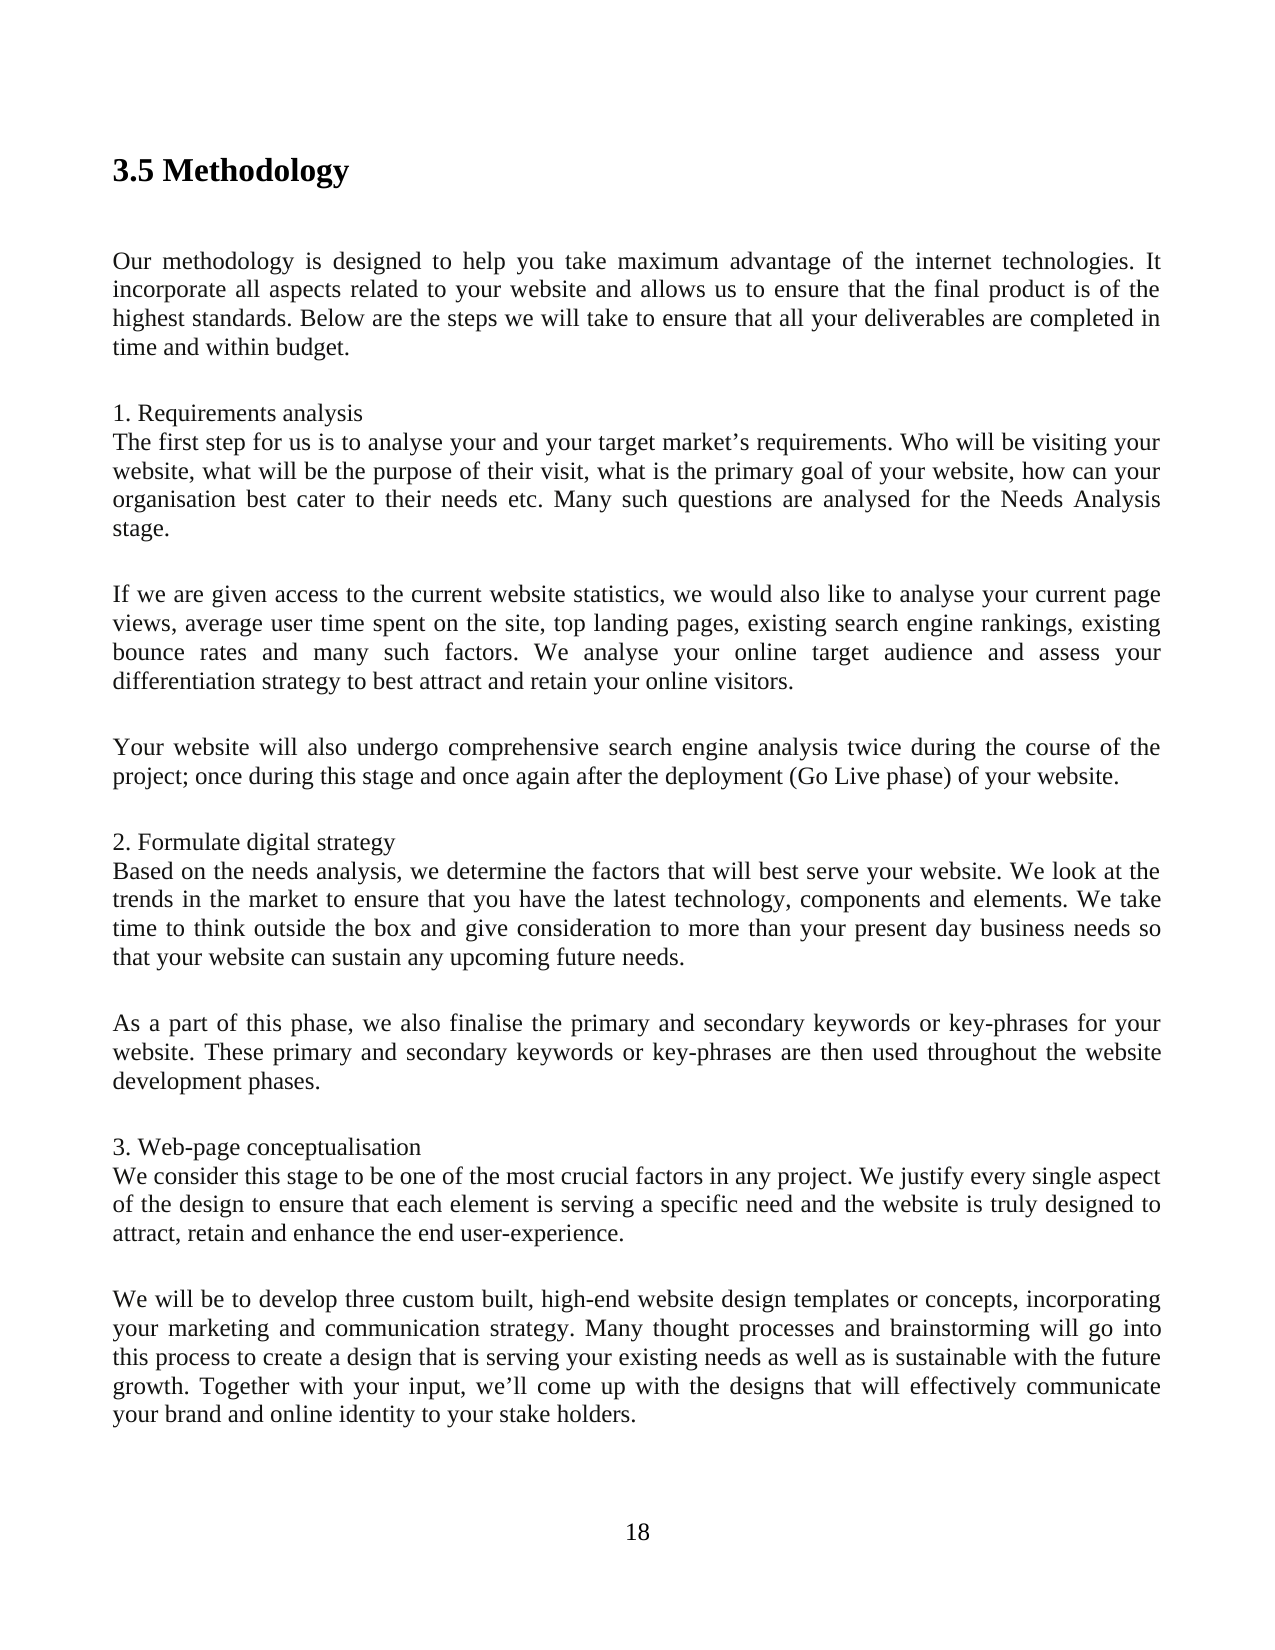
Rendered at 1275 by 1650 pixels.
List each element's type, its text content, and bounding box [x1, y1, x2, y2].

subtitle 3. Web-page conceptualisation [112, 1132, 1162, 1161]
text 3.5 Methodology [112, 150, 1162, 188]
text We will be to develop three custom built, high-end website design templates or concepts, incorporating your marketing and communication strategy. Many thought processes and brainstorming will go into this process to create a design that is serving your existing needs as well as is sustainable with the future growth. Together with your input, we’ll come up with the designs that will effectively communicate your brand and online identity to your stake holders. [112, 1284, 1162, 1428]
text As a part of this phase, we also finalise the primary and secondary keywords or key-phrases for your website. These primary and secondary keywords or key-phrases are then used throughout the website development phases. [112, 1008, 1162, 1094]
text We consider this stage to be one of the most crucial factors in any project. We justify every single aspect of the design to ensure that each element is serving a specific need and the website is truly designed to attract, retain and enhance the end user-experience. [112, 1161, 1162, 1247]
text Based on the needs analysis, we determine the factors that will best serve your website. We look at the trends in the market to ensure that you have the latest technology, components and elements. We take time to think outside the box and give consideration to more than your present day business needs so that your website can sustain any upcoming future needs. [112, 856, 1162, 971]
subtitle 2. Formulate digital strategy [112, 827, 1162, 856]
text If we are given access to the current website statistics, we would also like to analyse your current page views, average user time spent on the site, top landing pages, existing search engine rankings, existing bounce rates and many such factors. We analyse your online target audience and assess your differentiation strategy to best attract and retain your online visitors. [112, 579, 1162, 694]
text Our methodology is designed to help you take maximum advantage of the internet technologies. It incorporate all aspects related to your website and allows us to ensure that the final product is of the highest standards. Below are the steps we will take to ensure that all your deliverables are completed in time and within budget. [112, 246, 1162, 361]
text The first step for us is to analyse your and your target market’s requirements. Who will be visiting your website, what will be the purpose of their visit, what is the primary goal of your website, how can your organisation best cater to their needs etc. Many such questions are analysed for the Needs Analysis stage. [112, 427, 1162, 542]
subtitle 1. Requirements analysis [112, 398, 1162, 427]
text Your website will also undergo comprehensive search engine analysis twice during the course of the project; once during this stage and once again after the deployment (Go Live phase) of your website. [112, 732, 1162, 789]
